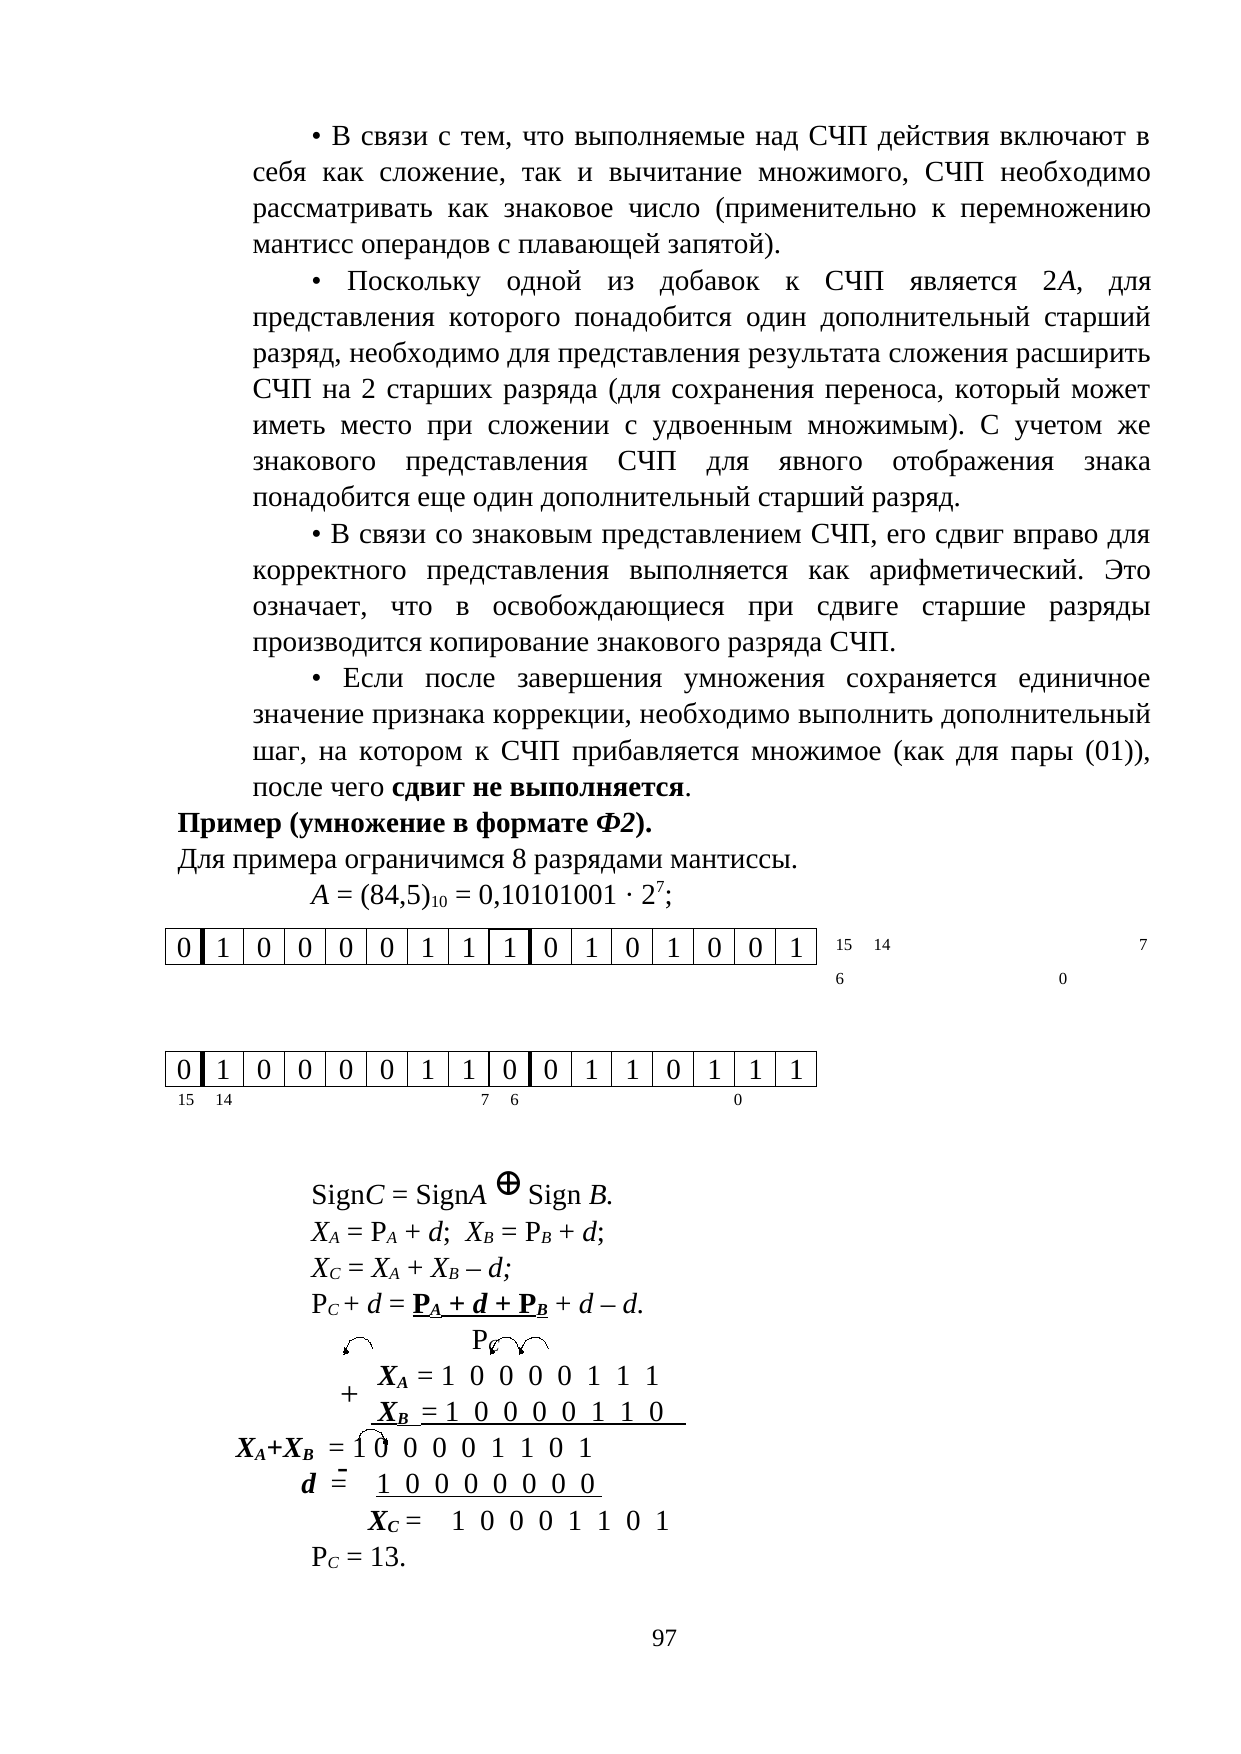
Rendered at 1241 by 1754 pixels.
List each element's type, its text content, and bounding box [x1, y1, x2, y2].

text XA = 1 0 0 0 0 1 1 1 [252, 1358, 1152, 1392]
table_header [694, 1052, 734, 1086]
text XB = 1 0 0 0 0 1 1 0 [252, 1394, 1152, 1428]
text • В связи с тем, что выполняемые над СЧП действия включают в себя как сложение, так и вычитание множимого, СЧП необходимо рассматривать как знаковое число (применительно к перемножению мантисс операндов с плавающей запятой). [252, 118, 1152, 260]
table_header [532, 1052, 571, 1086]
text • Поскольку одной из добавок к СЧП является 2А, для представления которого понадобится один дополнительный старший разряд, необходимо для представления результата сложения расширить СЧП на 2 старших разряда (для сохранения переноса, который может иметь место при сложении с удвоенным множимым). С учетом же знакового представления СЧП для явного отображения знака понадобится еще один дополнительный старший разряд. [252, 263, 1152, 513]
text А = (84,5)10 = 0,10101001 · 27; [252, 877, 1152, 911]
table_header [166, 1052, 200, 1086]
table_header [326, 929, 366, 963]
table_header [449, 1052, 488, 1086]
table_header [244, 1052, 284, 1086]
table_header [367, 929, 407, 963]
text XA = PA + d; XB = PВ + d; [252, 1214, 1152, 1247]
text Для примера ограничимся 8 разрядами мантиссы. [177, 841, 1152, 874]
text • В связи со знаковым представлением СЧП, его сдвиг вправо для корректного представления выполняется как арифметический. Это означает, что в освобождающиеся при сдвиге старшие разряды производится копирование знакового разряда СЧП. [252, 516, 1152, 658]
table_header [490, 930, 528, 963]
text Пример (умножение в формате Ф2). [177, 805, 1152, 838]
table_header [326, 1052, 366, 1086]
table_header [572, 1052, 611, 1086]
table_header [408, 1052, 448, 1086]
text PC [252, 1322, 1152, 1356]
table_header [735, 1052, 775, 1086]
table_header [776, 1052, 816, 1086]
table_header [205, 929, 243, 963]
text XC = 1 0 0 0 1 1 0 1 [252, 1503, 1152, 1536]
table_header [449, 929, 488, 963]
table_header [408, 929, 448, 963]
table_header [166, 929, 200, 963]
text • Если после завершения умножения сохраняется единичное значение признака коррекции, необходимо выполнить дополнительный шаг, на котором к СЧП прибавляется множимое (как для пары (01)), после чего сдвиг не выполняется. [252, 660, 1152, 802]
text XA+XB = 1 0 0 0 0 1 1 0 1 [177, 1431, 1152, 1464]
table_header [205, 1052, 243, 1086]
text 15 14 7 6 0 В = (45,75)10 = 0, 10110111 · 26. [177, 935, 1152, 1036]
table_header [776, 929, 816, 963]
text SignC = SignA Sign B. [252, 1162, 1152, 1211]
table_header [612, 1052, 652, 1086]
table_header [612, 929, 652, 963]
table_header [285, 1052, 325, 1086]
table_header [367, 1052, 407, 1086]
text XC = XA + XB – d; [252, 1250, 1152, 1283]
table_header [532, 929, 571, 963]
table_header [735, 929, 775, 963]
text PC + d = PA + d + PB + d – d. [252, 1286, 1152, 1319]
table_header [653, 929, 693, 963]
text 15 14 7 6 0 Перемножаются только мантиссы, знаки формируются отдельно. [177, 1090, 1152, 1159]
text PC = 13. [252, 1539, 1152, 1573]
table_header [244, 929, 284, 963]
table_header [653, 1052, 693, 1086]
text d = 1 0 0 0 0 0 0 0 [177, 1467, 1152, 1500]
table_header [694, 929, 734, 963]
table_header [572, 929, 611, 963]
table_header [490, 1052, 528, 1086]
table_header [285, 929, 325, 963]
